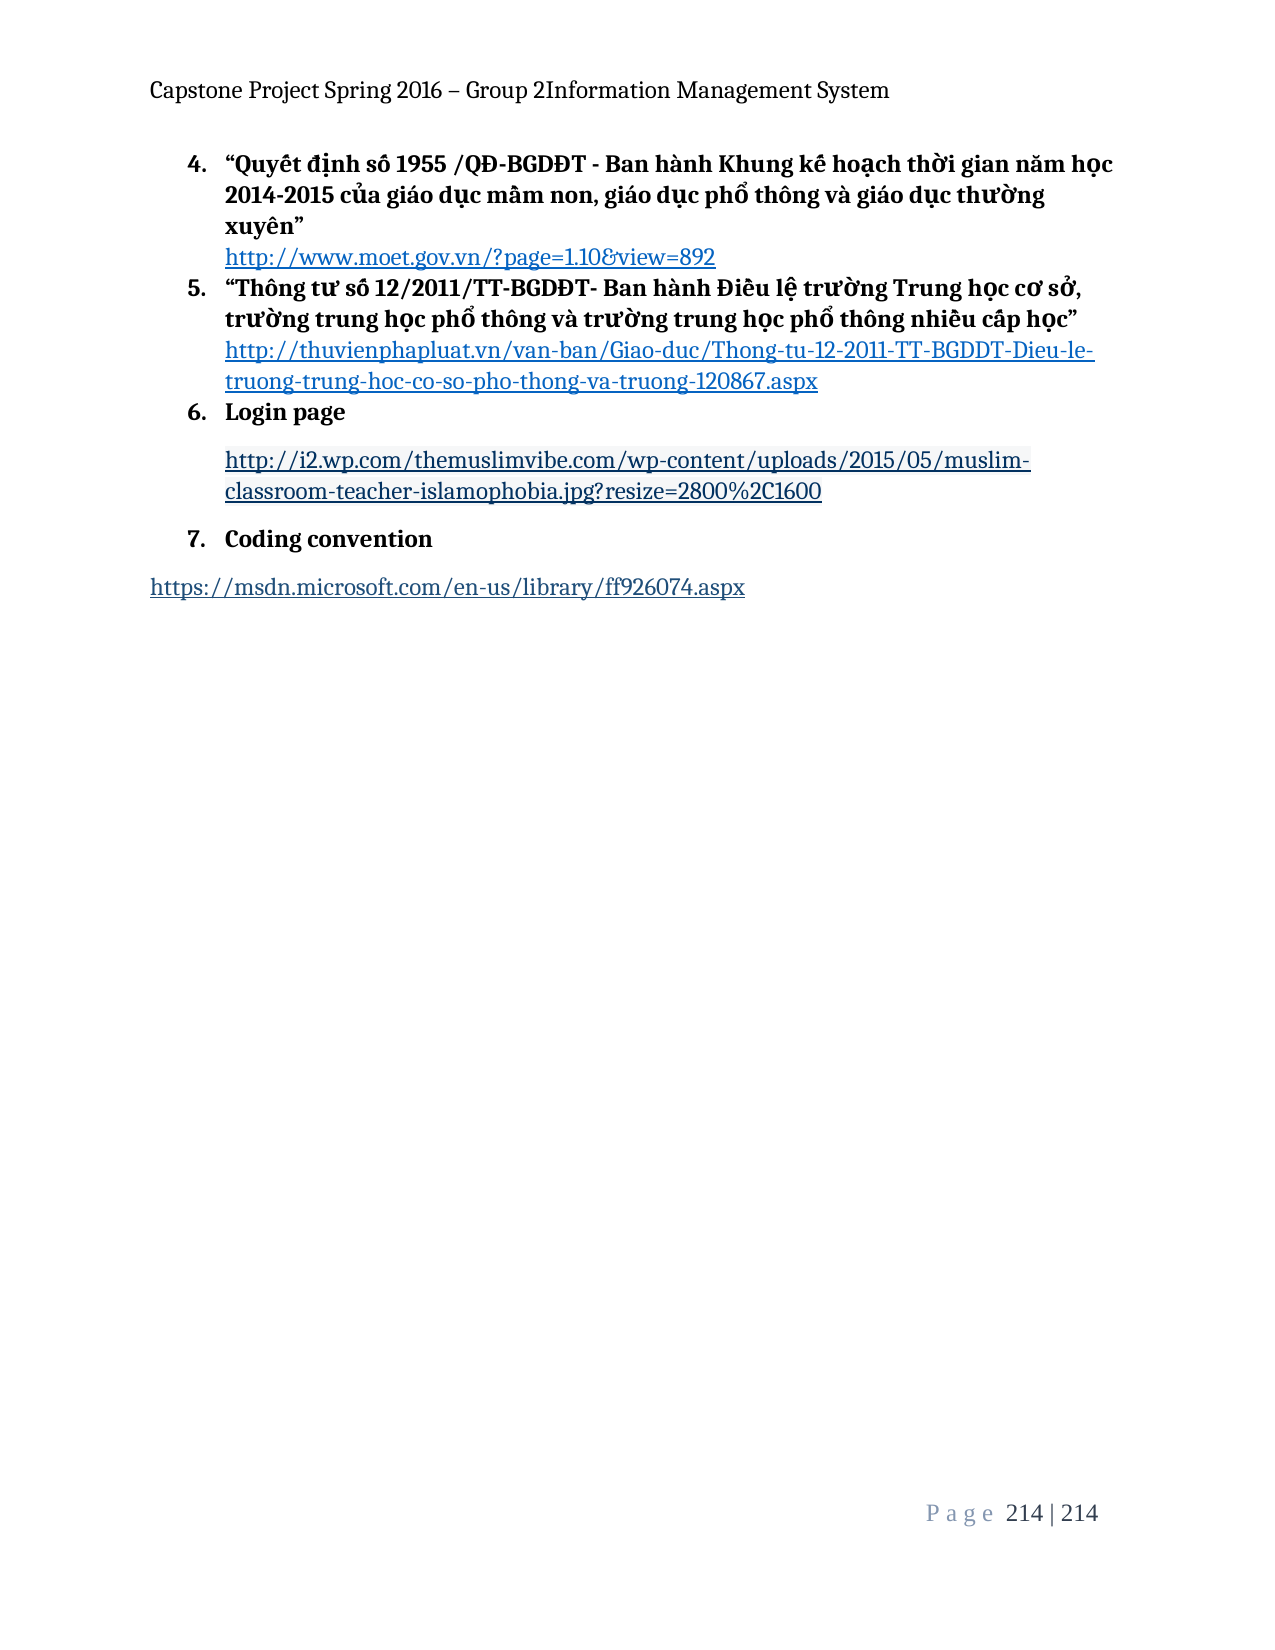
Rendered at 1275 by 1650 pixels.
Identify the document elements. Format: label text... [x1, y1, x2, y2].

text https://msdn.microsoft.com/en-us/library/ff926074.aspx [150, 572, 1125, 601]
list “Thông tư số 12/2011/TT-BGDĐT- Ban hành Điều lệ trường Trung học cơ sở, trường trung học phổ thông và trường trung học phổ thông nhiều cấp học” [187, 274, 1125, 334]
list http://www.moet.gov.vn/?page=1.10&view=892 [187, 243, 1125, 272]
text http://i2.wp.com/themuslimvibe.com/wp-content/uploads/2015/05/muslim-classroom-teacher-islamophobia.jpg?resize=2800%2C1600 [225, 446, 1125, 506]
list Login page [187, 398, 1125, 427]
list Coding convention [187, 525, 1125, 553]
list http://thuvienphapluat.vn/van-ban/Giao-duc/Thong-tu-12-2011-TT-BGDDT-Dieu-le-truong-trung-hoc-co-so-pho-thong-va-truong-120867.aspx [225, 336, 1125, 396]
list “Quyết định số 1955 /QĐ-BGDĐT - Ban hành Khung kế hoạch thời gian năm học 2014-2015 của giáo dục mầm non, giáo dục phổ thông và giáo dục thường xuyên” [187, 150, 1125, 241]
